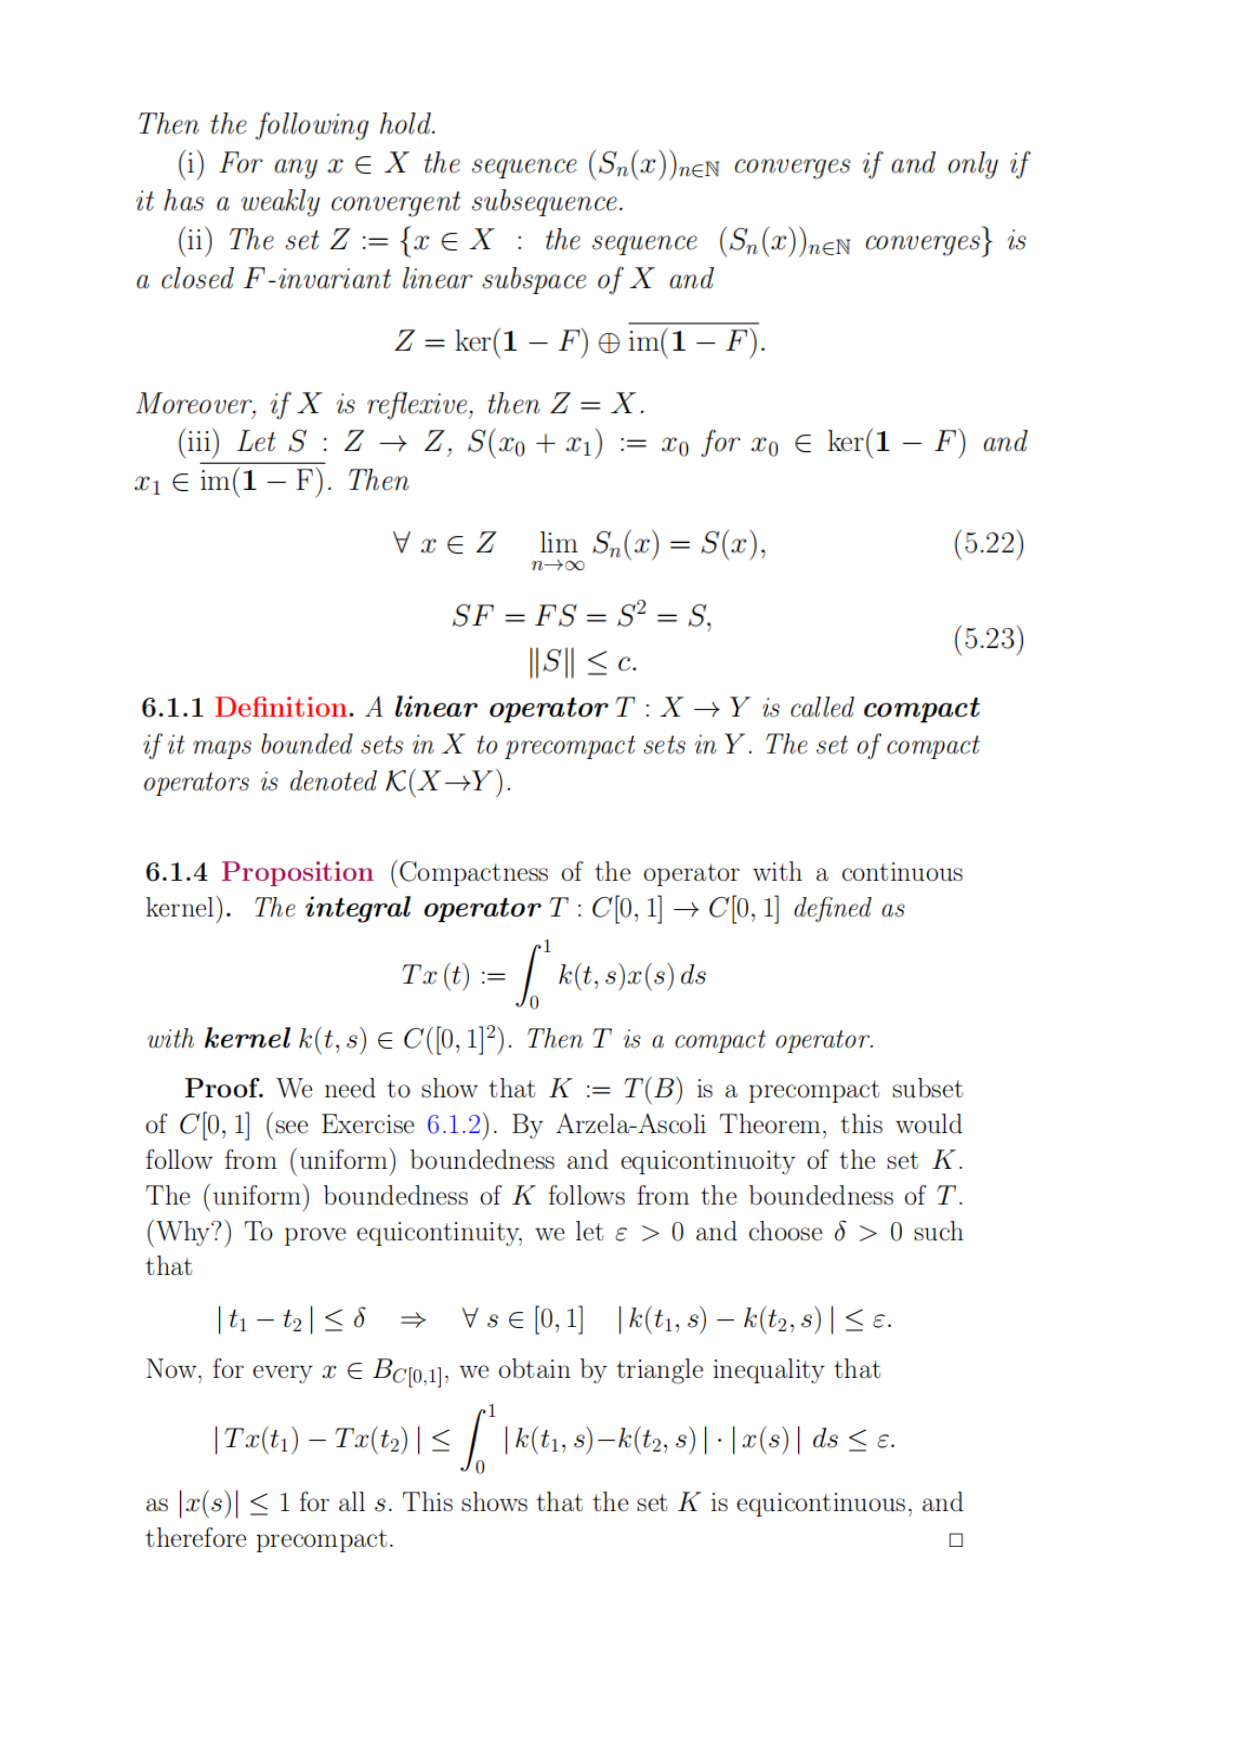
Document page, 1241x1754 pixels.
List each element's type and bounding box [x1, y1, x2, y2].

picture [128, 682, 994, 815]
picture [128, 97, 1055, 680]
picture [128, 844, 994, 1561]
